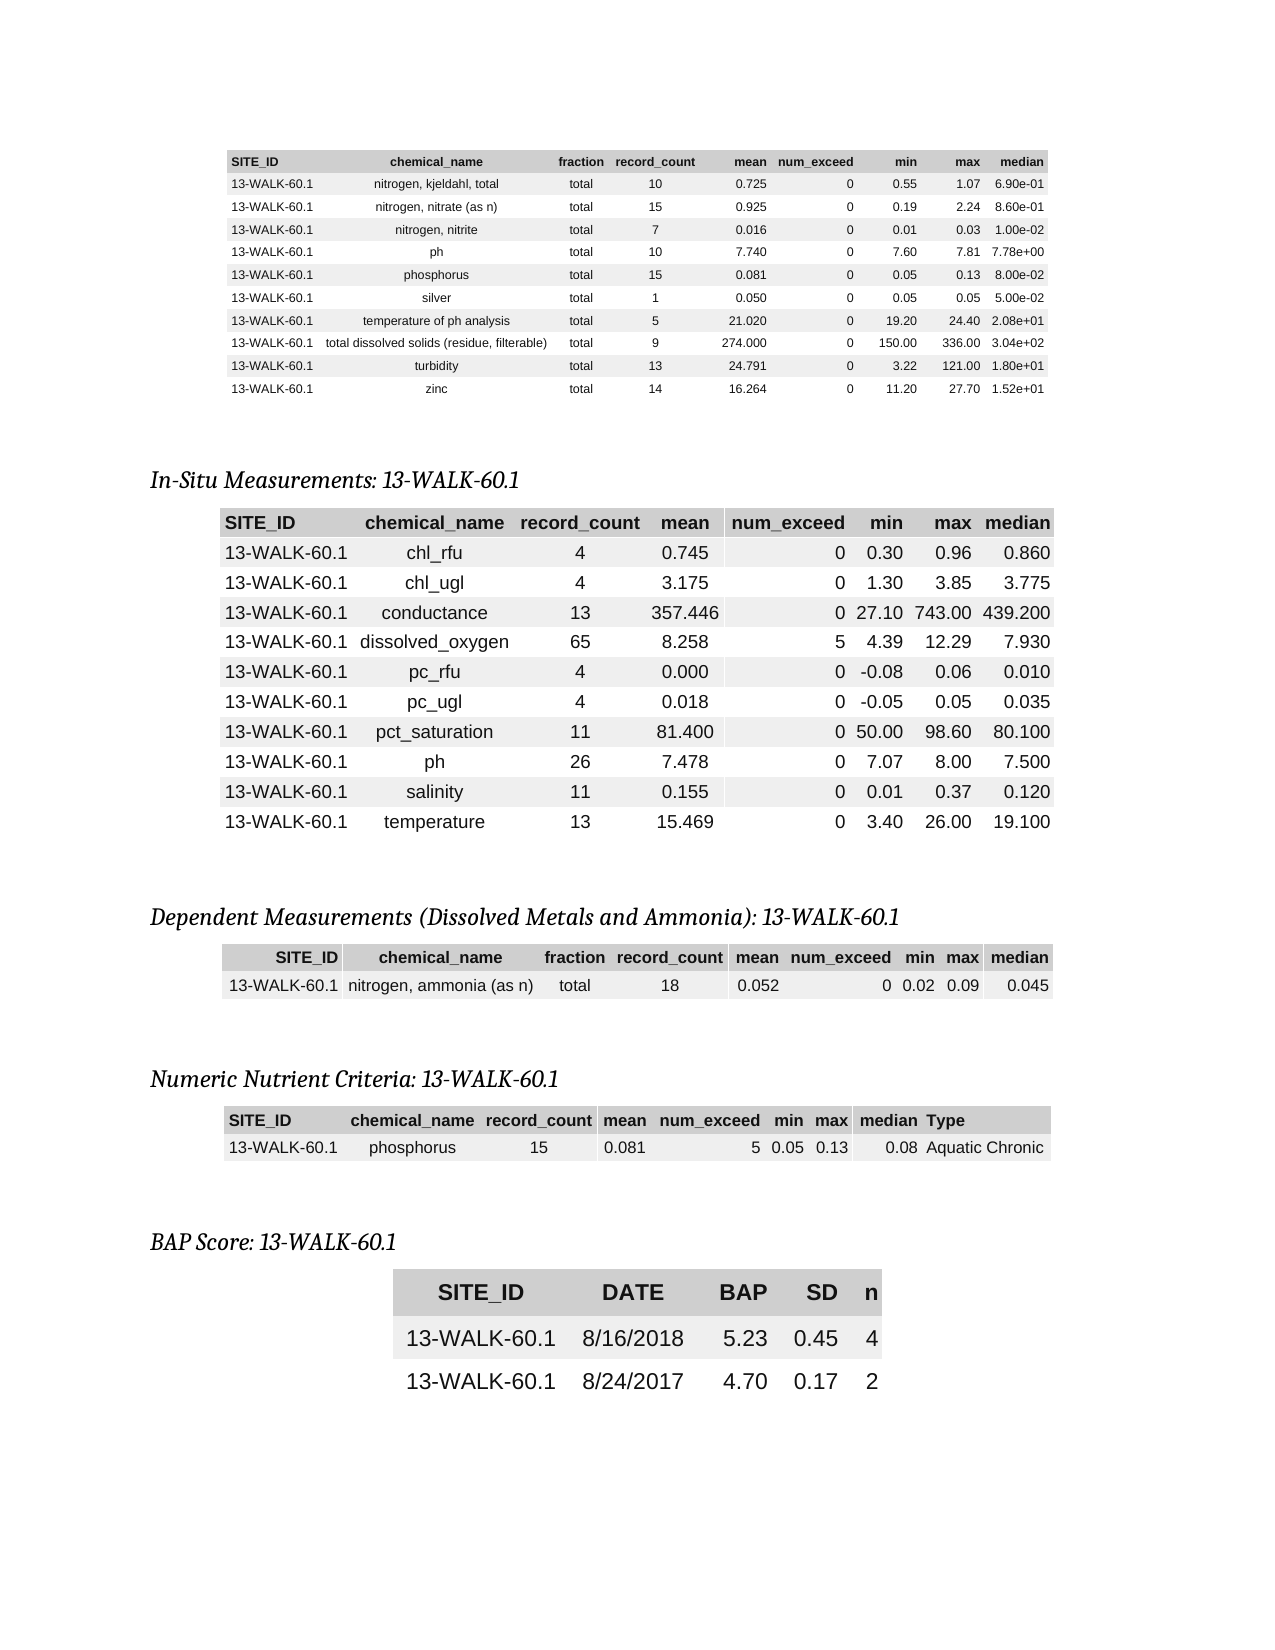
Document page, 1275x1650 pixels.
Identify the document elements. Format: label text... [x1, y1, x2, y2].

table_header SITE_ID [222, 944, 342, 971]
table_cell 0.081 [598, 1134, 652, 1161]
table_header fraction [553, 150, 610, 173]
table_cell 0 [725, 687, 849, 717]
table_header max [808, 1106, 852, 1134]
table_cell 0.03 [921, 218, 984, 241]
table_header num_exceed [725, 508, 849, 537]
table_cell 8/24/2017 [569, 1359, 697, 1402]
table_cell total [553, 332, 610, 355]
text In-Situ Measurements: 13-WALK-60.1 [150, 466, 1125, 495]
table_cell 8.00e-02 [984, 264, 1048, 286]
table_cell salinity [354, 777, 515, 807]
table_header DATE [569, 1269, 697, 1316]
table_cell 13-WALK-60.1 [224, 1134, 345, 1161]
table_header min [849, 508, 907, 537]
table_cell 65 [515, 627, 646, 657]
table_cell 0.05 [907, 687, 976, 717]
table_cell 12.29 [907, 627, 976, 657]
table_header min [764, 1106, 808, 1134]
table_cell 10 [610, 173, 701, 195]
table_header fraction [539, 944, 611, 971]
table_cell 1.00e-02 [984, 218, 1048, 241]
table_cell 13-WALK-60.1 [227, 173, 320, 195]
table_cell 439.200 [976, 597, 1054, 627]
table_cell 0.155 [646, 777, 724, 807]
table_cell 13 [610, 355, 701, 377]
table_cell 13-WALK-60.1 [220, 657, 354, 687]
table_header Type [922, 1106, 1051, 1134]
table_cell 80.100 [976, 717, 1054, 747]
table_cell chl_rfu [354, 538, 515, 567]
text BAP Score: 13-WALK-60.1 [150, 1228, 1125, 1256]
table_cell 13-WALK-60.1 [227, 264, 320, 286]
table_cell -0.05 [849, 687, 907, 717]
table_cell 0.19 [858, 195, 921, 218]
table_cell 15 [480, 1134, 597, 1161]
table_header mean [598, 1106, 652, 1134]
table_cell 13-WALK-60.1 [227, 286, 320, 309]
table_cell 13 [515, 807, 646, 836]
table_cell 7.78e+00 [984, 241, 1048, 264]
table_header chemical_name [345, 1106, 480, 1134]
table_cell 0 [771, 355, 858, 377]
table_cell 3.175 [646, 568, 724, 597]
table_cell 19.100 [976, 807, 1054, 836]
table_cell 0.01 [849, 777, 907, 807]
table_cell 6.90e-01 [984, 173, 1048, 195]
table_header record_count [480, 1106, 597, 1134]
table_cell total [553, 355, 610, 377]
table_cell chl_ugl [354, 568, 515, 597]
table_cell 7.81 [921, 241, 984, 264]
table_cell 1.07 [921, 173, 984, 195]
table_cell 3.22 [858, 355, 921, 377]
table_cell 0.30 [849, 538, 907, 567]
table_cell 2.08e+01 [984, 309, 1048, 332]
table_header min [858, 150, 921, 173]
table_cell ph [320, 241, 553, 264]
table_cell 0.010 [976, 657, 1054, 687]
table_cell 3.775 [976, 568, 1054, 597]
table_cell 4 [515, 657, 646, 687]
table_header record_count [610, 150, 701, 173]
table_header chemical_name [354, 508, 515, 537]
table_cell 0.745 [646, 538, 724, 567]
table_cell 16.264 [701, 378, 771, 400]
table_cell total [553, 309, 610, 332]
table_cell 8.258 [646, 627, 724, 657]
table_cell 5 [610, 309, 701, 332]
table_header mean [701, 150, 771, 173]
table_cell 19.20 [858, 309, 921, 332]
table_cell 2 [842, 1359, 882, 1402]
table_cell 0 [725, 597, 849, 627]
table_cell 27.10 [849, 597, 907, 627]
table_cell 357.446 [646, 597, 724, 627]
table_cell 3.04e+02 [984, 332, 1048, 355]
table_cell 0 [771, 195, 858, 218]
table_cell 13-WALK-60.1 [227, 218, 320, 241]
table_cell 13-WALK-60.1 [220, 627, 354, 657]
table_cell 15 [610, 195, 701, 218]
table_header SD [771, 1269, 842, 1316]
table_cell 5 [725, 627, 849, 657]
table_cell 0 [725, 657, 849, 687]
table_cell 7.478 [646, 747, 724, 777]
table_cell 13-WALK-60.1 [220, 747, 354, 777]
table_cell 13-WALK-60.1 [393, 1359, 569, 1402]
table_header n [842, 1269, 882, 1316]
table_cell 0.052 [729, 971, 783, 999]
table_cell 13-WALK-60.1 [222, 971, 342, 999]
table_cell 0.13 [808, 1134, 852, 1161]
table_cell 150.00 [858, 332, 921, 355]
table_cell 0 [771, 218, 858, 241]
table_cell dissolved_oxygen [354, 627, 515, 657]
table_cell total [553, 195, 610, 218]
table_header median [984, 944, 1053, 971]
table_cell 81.400 [646, 717, 724, 747]
table_cell temperature of ph analysis [320, 309, 553, 332]
table_cell 0.000 [646, 657, 724, 687]
table_cell 13 [515, 597, 646, 627]
table_cell 0 [725, 717, 849, 747]
table_cell total [553, 264, 610, 286]
table_cell 0.018 [646, 687, 724, 717]
table_cell 0.08 [853, 1134, 922, 1161]
table_cell 24.791 [701, 355, 771, 377]
table_cell 743.00 [907, 597, 976, 627]
table_cell 0.02 [895, 971, 939, 999]
table_cell 0 [771, 378, 858, 400]
table_cell 0 [725, 777, 849, 807]
table_cell 0.050 [701, 286, 771, 309]
table_cell 11.20 [858, 378, 921, 400]
table_cell 0 [725, 747, 849, 777]
table_cell 7 [610, 218, 701, 241]
table_header record_count [515, 508, 646, 537]
table_cell 0.925 [701, 195, 771, 218]
table_cell 4.39 [849, 627, 907, 657]
table_header record_count [611, 944, 728, 971]
table_cell 0 [771, 241, 858, 264]
text Numeric Nutrient Criteria: 13-WALK-60.1 [150, 1065, 1125, 1094]
table_cell pc_rfu [354, 657, 515, 687]
table_header max [939, 944, 983, 971]
table_cell 4.70 [697, 1359, 771, 1402]
table_cell 13-WALK-60.1 [220, 597, 354, 627]
table_cell 14 [610, 378, 701, 400]
table_cell 121.00 [921, 355, 984, 377]
table_cell 13-WALK-60.1 [227, 332, 320, 355]
table_cell 3.40 [849, 807, 907, 836]
table_cell 13-WALK-60.1 [220, 538, 354, 567]
table_header mean [646, 508, 724, 537]
table_cell 0.06 [907, 657, 976, 687]
table_cell ph [354, 747, 515, 777]
table_cell 0 [725, 568, 849, 597]
table_cell pct_saturation [354, 717, 515, 747]
table_cell 0.035 [976, 687, 1054, 717]
table_cell turbidity [320, 355, 553, 377]
table_cell temperature [354, 807, 515, 836]
table_cell 5 [652, 1134, 764, 1161]
table_cell 13-WALK-60.1 [220, 807, 354, 836]
table_cell 0 [725, 807, 849, 836]
table_cell total [553, 378, 610, 400]
table_cell 10 [610, 241, 701, 264]
table_header SITE_ID [227, 150, 320, 173]
table_cell pc_ugl [354, 687, 515, 717]
table_cell 13-WALK-60.1 [227, 355, 320, 377]
table_header mean [729, 944, 783, 971]
table_cell conductance [354, 597, 515, 627]
table_cell 8.00 [907, 747, 976, 777]
table_header max [921, 150, 984, 173]
table_cell total [539, 971, 611, 999]
table_cell 0.05 [921, 286, 984, 309]
table_cell 0.05 [764, 1134, 808, 1161]
table_header num_exceed [652, 1106, 764, 1134]
table_cell 27.70 [921, 378, 984, 400]
table_cell 0 [771, 264, 858, 286]
table_cell 8.60e-01 [984, 195, 1048, 218]
table_cell 0.55 [858, 173, 921, 195]
table_cell 0 [783, 971, 895, 999]
table_header median [853, 1106, 922, 1134]
table_cell 1.52e+01 [984, 378, 1048, 400]
table_cell 0.05 [858, 286, 921, 309]
table_header chemical_name [320, 150, 553, 173]
table_header num_exceed [771, 150, 858, 173]
table_cell 13-WALK-60.1 [220, 777, 354, 807]
table_cell phosphorus [345, 1134, 480, 1161]
table_cell nitrogen, kjeldahl, total [320, 173, 553, 195]
table_cell 11 [515, 777, 646, 807]
table_cell 274.000 [701, 332, 771, 355]
table_cell 4 [515, 568, 646, 597]
table_cell nitrogen, ammonia (as n) [343, 971, 539, 999]
table_cell 336.00 [921, 332, 984, 355]
table_cell 3.85 [907, 568, 976, 597]
table_cell 15.469 [646, 807, 724, 836]
table_header median [984, 150, 1048, 173]
table_cell 21.020 [701, 309, 771, 332]
table_cell 7.740 [701, 241, 771, 264]
table_cell 24.40 [921, 309, 984, 332]
table_cell 2.24 [921, 195, 984, 218]
table_cell 8/16/2018 [569, 1316, 697, 1359]
table_cell 13-WALK-60.1 [227, 378, 320, 400]
table_cell zinc [320, 378, 553, 400]
table_header max [907, 508, 976, 537]
table_cell 15 [610, 264, 701, 286]
table_cell 0.05 [858, 264, 921, 286]
table_header SITE_ID [224, 1106, 345, 1134]
table_cell 13-WALK-60.1 [220, 717, 354, 747]
table_cell 0.96 [907, 538, 976, 567]
table_cell 0.045 [984, 971, 1053, 999]
table_cell 7.07 [849, 747, 907, 777]
table_cell 1 [610, 286, 701, 309]
table_cell 98.60 [907, 717, 976, 747]
table_cell 4 [842, 1316, 882, 1359]
table_header min [895, 944, 939, 971]
table_header chemical_name [343, 944, 539, 971]
table_header SITE_ID [220, 508, 354, 537]
table_cell 13-WALK-60.1 [220, 687, 354, 717]
table_cell 1.80e+01 [984, 355, 1048, 377]
table_cell total [553, 218, 610, 241]
table_cell 13-WALK-60.1 [227, 195, 320, 218]
table_cell 50.00 [849, 717, 907, 747]
table_cell Aquatic Chronic [922, 1134, 1051, 1161]
table_cell 0.13 [921, 264, 984, 286]
text Dependent Measurements (Dissolved Metals and Ammonia): 13-WALK-60.1 [150, 903, 1125, 931]
table_cell 5.00e-02 [984, 286, 1048, 309]
table_cell 0 [725, 538, 849, 567]
table_cell total [553, 241, 610, 264]
table_header BAP [697, 1269, 771, 1316]
table_header num_exceed [783, 944, 895, 971]
table_cell total [553, 286, 610, 309]
table_cell 4 [515, 687, 646, 717]
table_cell 0.725 [701, 173, 771, 195]
table_cell nitrogen, nitrite [320, 218, 553, 241]
table_cell 0.860 [976, 538, 1054, 567]
table_cell 4 [515, 538, 646, 567]
table_cell 0.37 [907, 777, 976, 807]
table_cell 13-WALK-60.1 [220, 568, 354, 597]
table_cell 11 [515, 717, 646, 747]
table_cell 13-WALK-60.1 [393, 1316, 569, 1359]
table_cell 0 [771, 173, 858, 195]
table_cell 7.60 [858, 241, 921, 264]
table_cell 0 [771, 332, 858, 355]
table_cell 0.45 [771, 1316, 842, 1359]
table_cell 0.09 [939, 971, 983, 999]
table_cell 5.23 [697, 1316, 771, 1359]
table_cell 7.500 [976, 747, 1054, 777]
table_cell 0.016 [701, 218, 771, 241]
table_cell total [553, 173, 610, 195]
table_cell 9 [610, 332, 701, 355]
table_cell 0.17 [771, 1359, 842, 1402]
table_header SITE_ID [393, 1269, 569, 1316]
table_cell total dissolved solids (residue, filterable) [320, 332, 553, 355]
table_cell 7.930 [976, 627, 1054, 657]
table_cell 26 [515, 747, 646, 777]
table_cell phosphorus [320, 264, 553, 286]
table_cell 13-WALK-60.1 [227, 241, 320, 264]
table_cell -0.08 [849, 657, 907, 687]
table_cell 26.00 [907, 807, 976, 836]
table_cell 13-WALK-60.1 [227, 309, 320, 332]
table_cell 0.120 [976, 777, 1054, 807]
table_cell 0.081 [701, 264, 771, 286]
table_cell 18 [611, 971, 728, 999]
table_cell nitrogen, nitrate (as n) [320, 195, 553, 218]
table_cell 0 [771, 286, 858, 309]
table_cell 1.30 [849, 568, 907, 597]
table_cell 0.01 [858, 218, 921, 241]
table_cell silver [320, 286, 553, 309]
table_cell 0 [771, 309, 858, 332]
table_header median [976, 508, 1054, 537]
